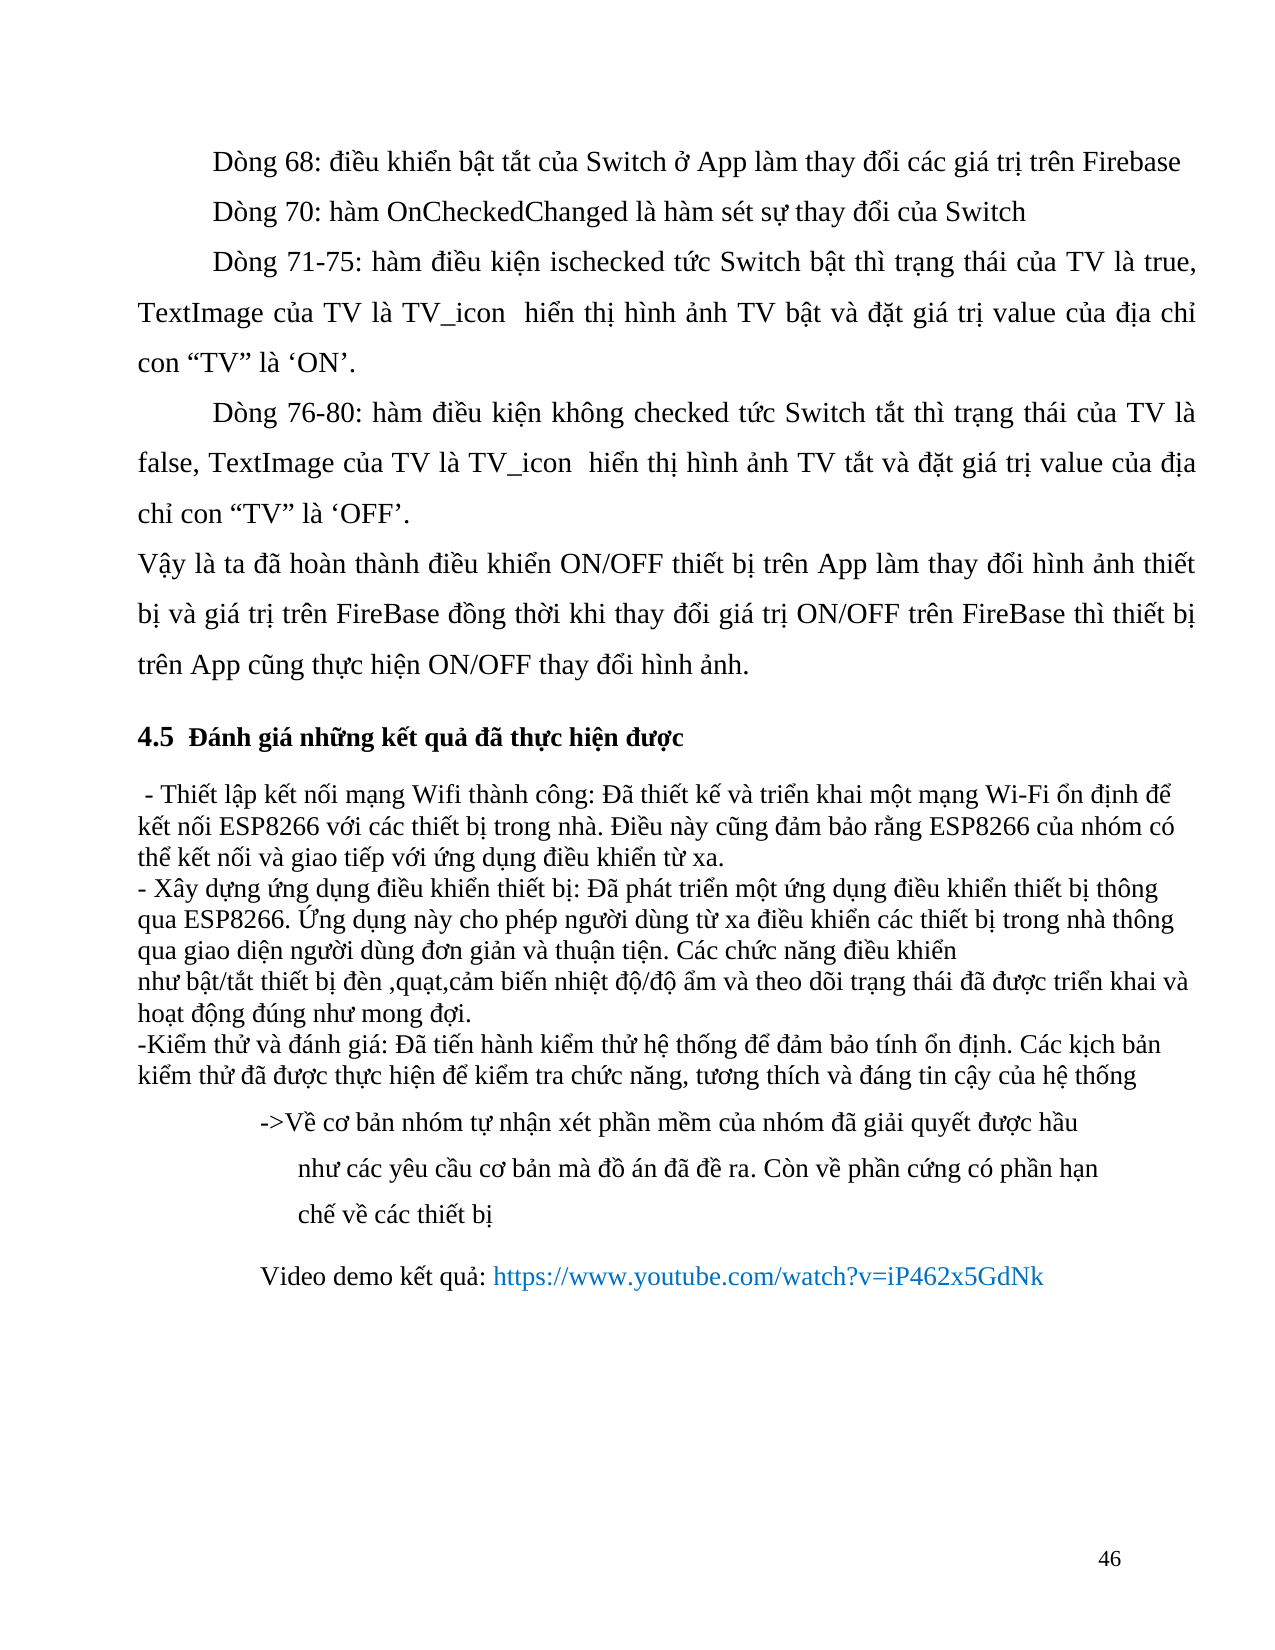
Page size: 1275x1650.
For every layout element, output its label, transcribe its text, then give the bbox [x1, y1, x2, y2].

text Dòng 71-75: hàm điều kiện ischecked tức Switch bật thì trạng thái của TV là true, TextImage của TV là TV_icon hiển thị hình ảnh TV bật và đặt giá trị value của địa chỉ con “TV” là ‘ON’. [137, 244, 1198, 378]
text - Xây dựng ứng dụng điều khiển thiết bị: Đã phát triển một ứng dụng điều khiển thiết bị thông qua ESP8266. Ứng dụng này cho phép người dùng từ xa điều khiển các thiết bị trong nhà thông qua giao diện người dùng đơn giản và thuận tiện. Các chức năng điều khiển [957, 872, 1198, 966]
text như bật/tắt thiết bị đèn ,quạt,cảm biến nhiệt độ/độ ẩm và theo dõi trạng thái đã được triển khai và hoạt động đúng như mong đợi. [472, 966, 1198, 1028]
text Dòng 68: điều khiển bật tắt của Switch ở App làm thay đổi các giá trị trên Firebase [137, 144, 1198, 177]
text Vậy là ta đã hoàn thành điều khiển ON/OFF thiết bị trên App làm thay đổi hình ảnh thiết bị và giá trị trên FireBase đồng thời khi thay đổi giá trị ON/OFF trên FireBase thì thiết bị trên App cũng thực hiện ON/OFF thay đổi hình ảnh. [137, 546, 1198, 680]
text Dòng 76-80: hàm điều kiện không checked tức Switch tắt thì trạng thái của TV là false, TextImage của TV là TV_icon hiển thị hình ảnh TV tắt và đặt giá trị value của địa chỉ con “TV” là ‘OFF’. [137, 395, 1198, 529]
text - Thiết lập kết nối mạng Wifi thành công: Đã thiết kế và triển khai một mạng Wi-Fi ổn định để kết nối ESP8266 với các thiết bị trong nhà. Điều này cũng đảm bảo rằng ESP8266 của nhóm có thể kết nối và giao tiếp với ứng dụng điều khiển từ xa. [725, 779, 1198, 872]
text Dòng 70: hàm OnCheckedChanged là hàm sét sự thay đổi của Switch [137, 194, 1198, 228]
text Video demo kết quả: https://www.youtube.com/watch?v=iP462x5GdNk [260, 1260, 1126, 1291]
subtitle 4.5 Đánh giá những kết quả đã thực hiện được [137, 719, 1198, 752]
text ->Về cơ bản nhóm tự nhận xét phần mềm của nhóm đã giải quyết được hầu như các yêu cầu cơ bản mà đồ án đã đề ra. Còn về phần cứng có phần hạn chế về các thiết bị [260, 1106, 1126, 1229]
